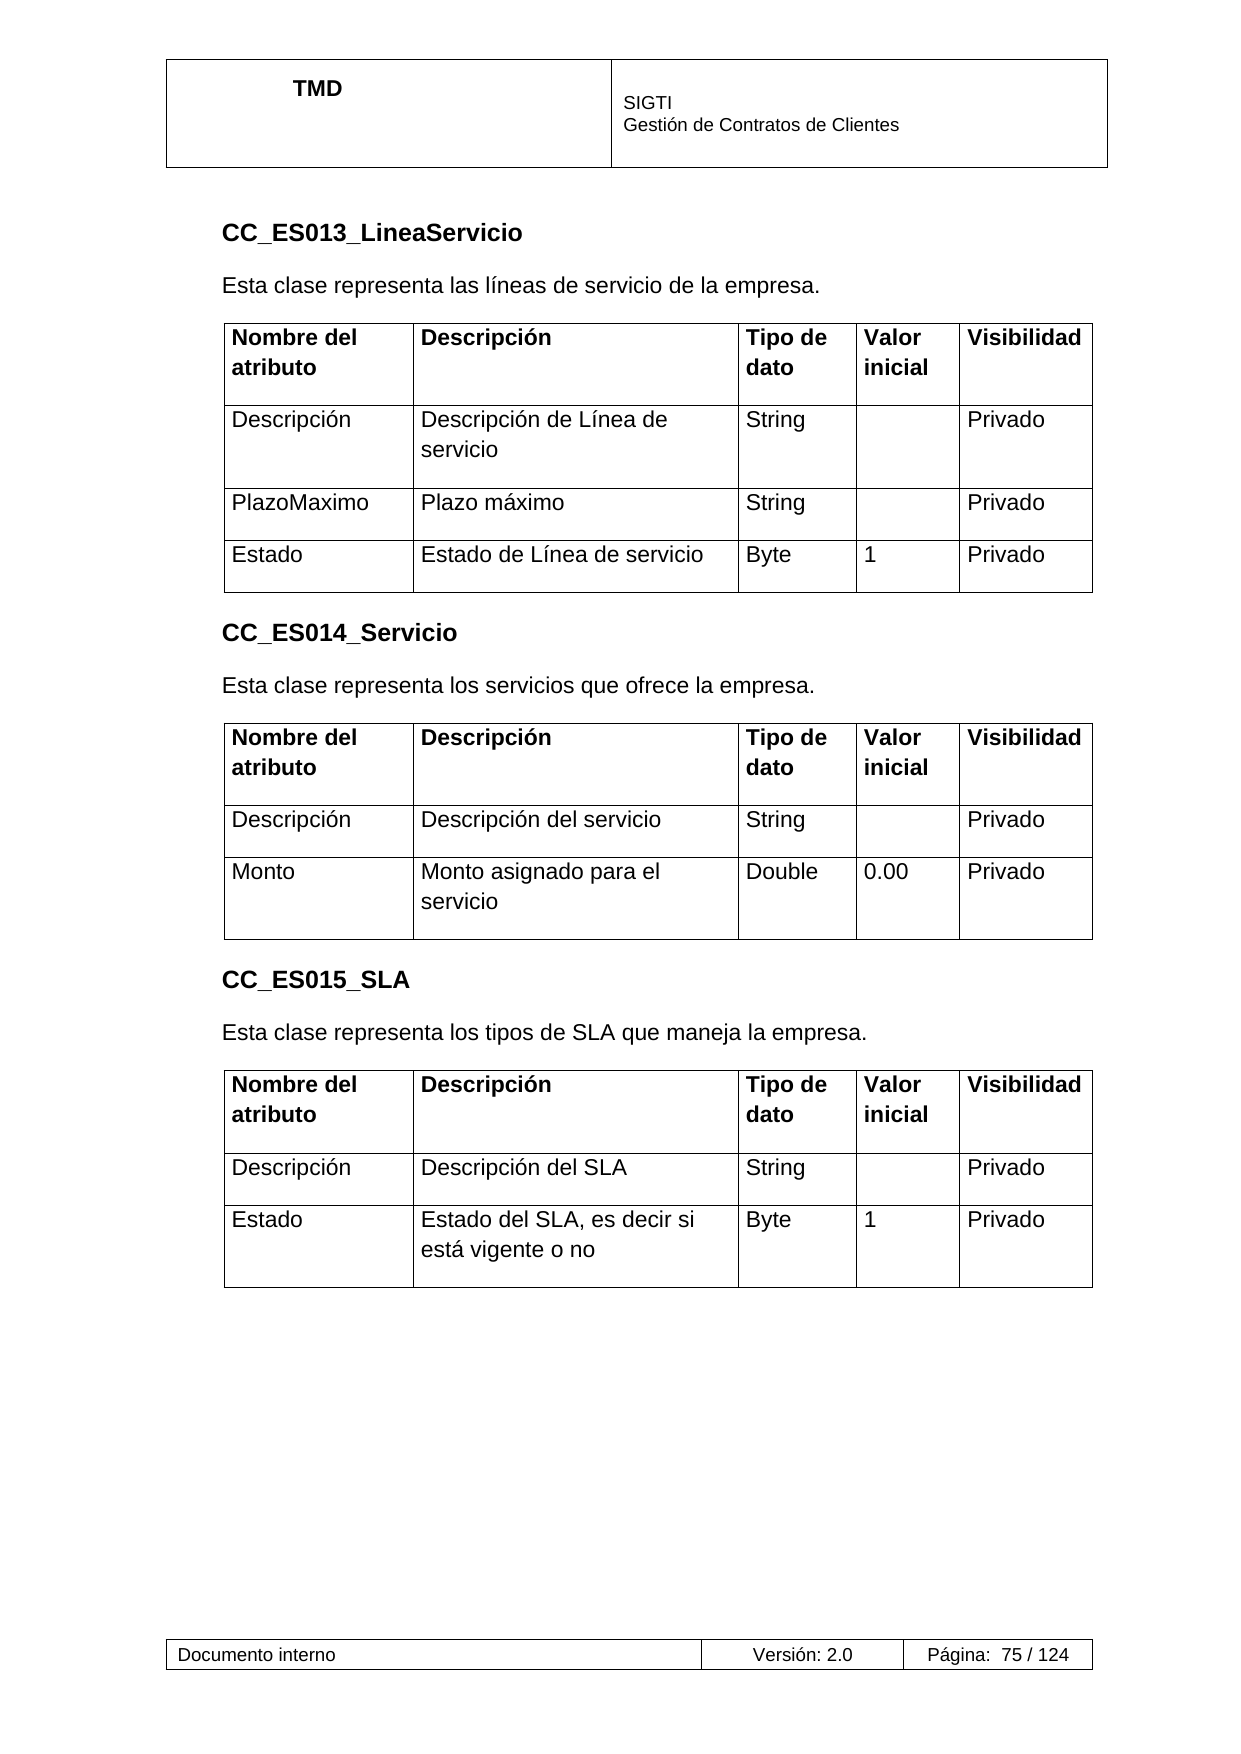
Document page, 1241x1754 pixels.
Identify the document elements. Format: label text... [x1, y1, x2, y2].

table_header Tipo de dato [739, 324, 856, 405]
table_cell PlazoMaximo [225, 489, 413, 539]
table_header Nombre del atributo [225, 1071, 413, 1152]
table_header Visibilidad [960, 724, 1092, 805]
table_cell [857, 806, 959, 857]
table_cell Byte [739, 541, 856, 592]
table_cell String [739, 406, 856, 487]
list Esta clase representa los tipos de SLA que maneja la empresa. [222, 1019, 1092, 1046]
table_header Visibilidad [960, 324, 1092, 405]
list Esta clase representa las líneas de servicio de la empresa. [222, 272, 1092, 298]
table_header Valor inicial [857, 1071, 959, 1152]
table_header Valor inicial [857, 724, 959, 805]
table_cell Monto asignado para el servicio [414, 858, 738, 939]
table_header Nombre del atributo [225, 324, 413, 405]
table_cell Privado [960, 489, 1092, 539]
table_cell Descripción [225, 1154, 413, 1204]
table_cell [857, 489, 959, 539]
table_cell Descripción [225, 406, 413, 487]
table_cell Privado [960, 806, 1092, 857]
table_cell Byte [739, 1206, 856, 1287]
table_cell Estado [225, 1206, 413, 1287]
table_cell Privado [960, 1206, 1092, 1287]
table_cell Estado del SLA, es decir si está vigente o no [414, 1206, 738, 1287]
table_cell [857, 406, 959, 487]
table_cell String [739, 806, 856, 857]
list CC_ES015_SLA [222, 965, 1092, 994]
list CC_ES014_Servicio [222, 618, 1092, 646]
table_header Descripción [414, 1071, 738, 1152]
table_cell Estado [225, 541, 413, 592]
list Esta clase representa los servicios que ofrece la empresa. [222, 672, 1092, 698]
table_cell Descripción de Línea de servicio [414, 406, 738, 487]
table_cell Privado [960, 858, 1092, 939]
list CC_ES013_LineaServicio [222, 218, 1092, 247]
table_header Descripción [414, 324, 738, 405]
table_header Tipo de dato [739, 1071, 856, 1152]
table_cell [857, 1154, 959, 1204]
table_cell Descripción [225, 806, 413, 857]
table_cell 1 [857, 541, 959, 592]
table_cell 1 [857, 1206, 959, 1287]
table_cell Estado de Línea de servicio [414, 541, 738, 592]
table_header Tipo de dato [739, 724, 856, 805]
table_cell Privado [960, 541, 1092, 592]
table_cell Privado [960, 1154, 1092, 1204]
table_header Valor inicial [857, 324, 959, 405]
table_cell 0.00 [857, 858, 959, 939]
table_cell Descripción del SLA [414, 1154, 738, 1204]
table_header Visibilidad [960, 1071, 1092, 1152]
table_cell Monto [225, 858, 413, 939]
table_cell Descripción del servicio [414, 806, 738, 857]
table_header Descripción [414, 724, 738, 805]
table_cell String [739, 1154, 856, 1204]
table_cell Plazo máximo [414, 489, 738, 539]
table_cell Double [739, 858, 856, 939]
table_cell String [739, 489, 856, 539]
table_header Nombre del atributo [225, 724, 413, 805]
table_cell Privado [960, 406, 1092, 487]
